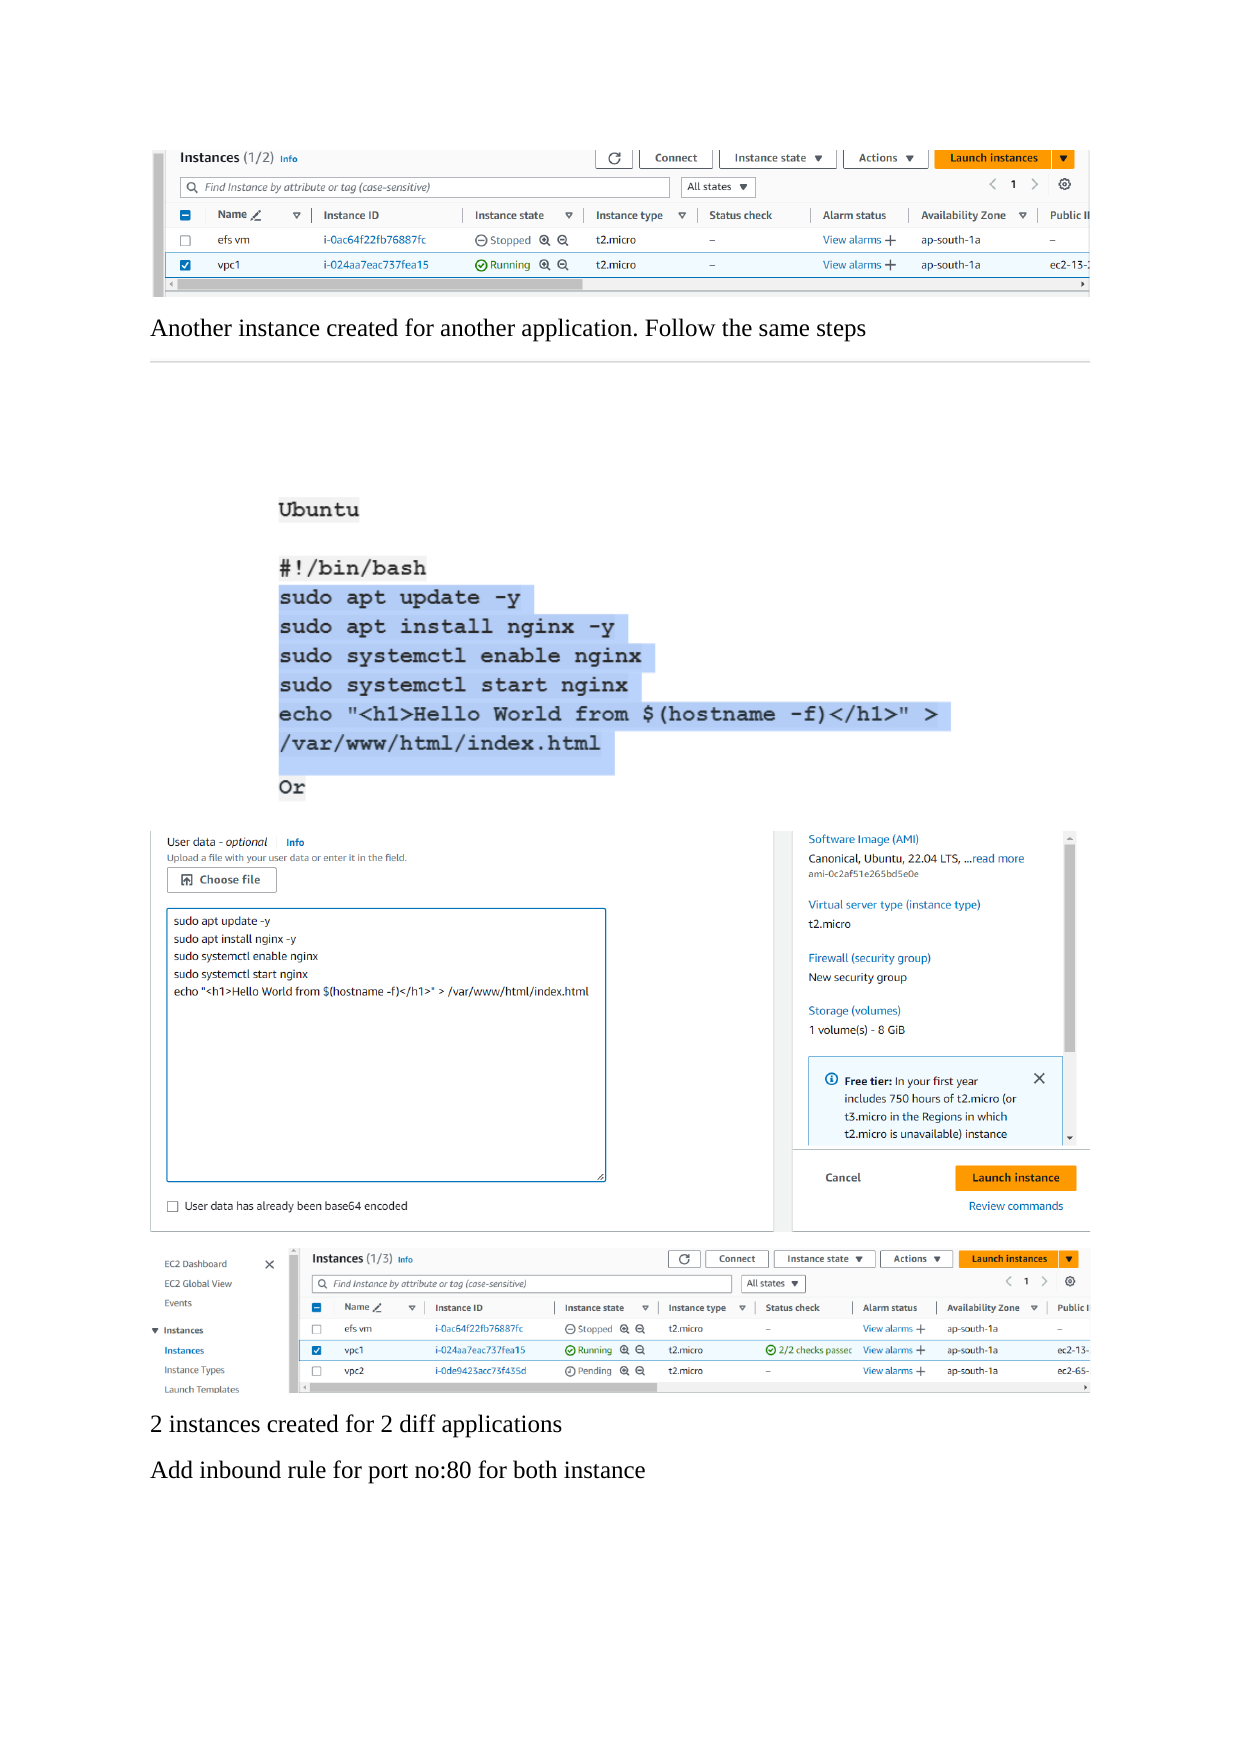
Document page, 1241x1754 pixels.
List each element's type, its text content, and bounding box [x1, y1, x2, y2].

picture [150, 1248, 1091, 1393]
picture [150, 831, 1091, 1232]
picture [150, 358, 1091, 815]
picture [150, 150, 1091, 297]
text Add inbound rule for port no:80 for both instance [150, 1455, 1090, 1483]
text Another instance created for another application. Follow the same steps [150, 313, 1090, 342]
text 2 instances created for 2 diff applications [150, 1409, 1090, 1438]
